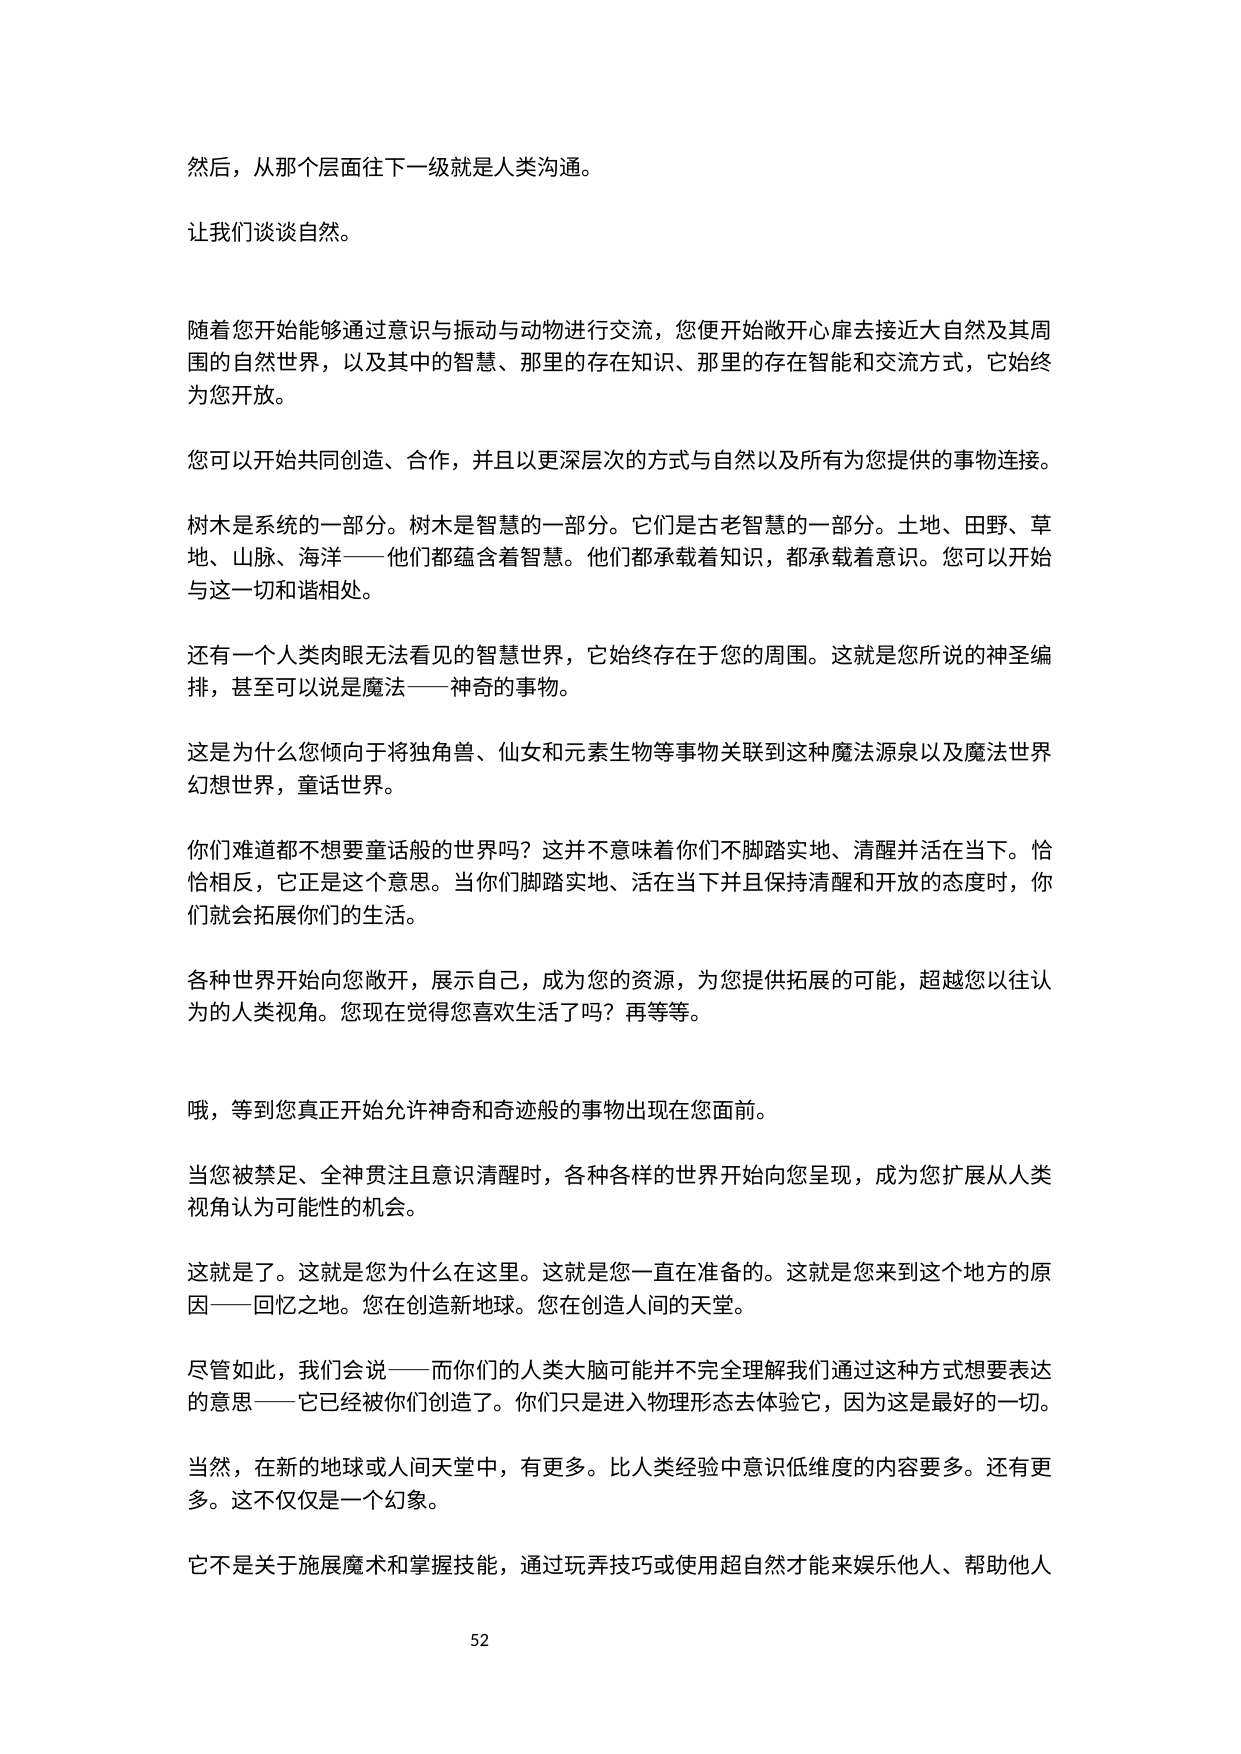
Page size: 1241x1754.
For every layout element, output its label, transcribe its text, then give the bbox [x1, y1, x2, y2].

text 然后，从那个层面往下一级就是人类沟通。 [187, 150, 1053, 182]
text 哦，等到您真正开始允许神奇和奇迹般的事物出现在您面前。 [187, 1092, 1053, 1125]
text 您可以开始共同创造、合作，并且以更深层次的方式与自然以及所有为您提供的事物连接。 [187, 442, 1053, 475]
text 树木是系统的一部分。树木是智慧的一部分。它们是古老智慧的一部分。土地、田野、草地、山脉、海洋——他们都蕴含着智慧。他们都承载着知识，都承载着意识。您可以开始与这一切和谐相处。 [187, 507, 1053, 605]
text 当然，在新的地球或人间天堂中，有更多。比人类经验中意识低维度的内容要多。还有更多。这不仅仅是一个幻象。 [187, 1450, 1053, 1515]
text 各种世界开始向您敞开，展示自己，成为您的资源，为您提供拓展的可能，超越您以往认为的人类视角。您现在觉得您喜欢生活了吗？再等等。 [187, 962, 1053, 1027]
text 这就是了。这就是您为什么在这里。这就是您一直在准备的。这就是您来到这个地方的原因——回忆之地。您在创造新地球。您在创造人间的天堂。 [187, 1255, 1053, 1320]
text 随着您开始能够通过意识与振动与动物进行交流，您便开始敞开心扉去接近大自然及其周围的自然世界，以及其中的智慧、那里的存在知识、那里的存在智能和交流方式，它始终为您开放。 [187, 312, 1053, 410]
text 你们难道都不想要童话般的世界吗？这并不意味着你们不脚踏实地、清醒并活在当下。恰恰相反，它正是这个意思。当你们脚踏实地、活在当下并且保持清醒和开放的态度时，你们就会拓展你们的生活。 [187, 832, 1053, 930]
text 当您被禁足、全神贯注且意识清醒时，各种各样的世界开始向您呈现，成为您扩展从人类视角认为可能性的机会。 [187, 1157, 1053, 1222]
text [187, 1547, 1053, 1580]
text 这是为什么您倾向于将独角兽、仙女和元素生物等事物关联到这种魔法源泉以及魔法世界，幻想世界，童话世界。 [187, 735, 1053, 800]
text 尽管如此，我们会说——而你们的人类大脑可能并不完全理解我们通过这种方式想要表达的意思——它已经被你们创造了。你们只是进入物理形态去体验它，因为这是最好的一切。 [187, 1352, 1053, 1417]
text 还有一个人类肉眼无法看见的智慧世界，它始终存在于您的周围。这就是您所说的神圣编排，甚至可以说是魔法——神奇的事物。 [187, 637, 1053, 702]
text 让我们谈谈自然。 [187, 215, 1053, 247]
